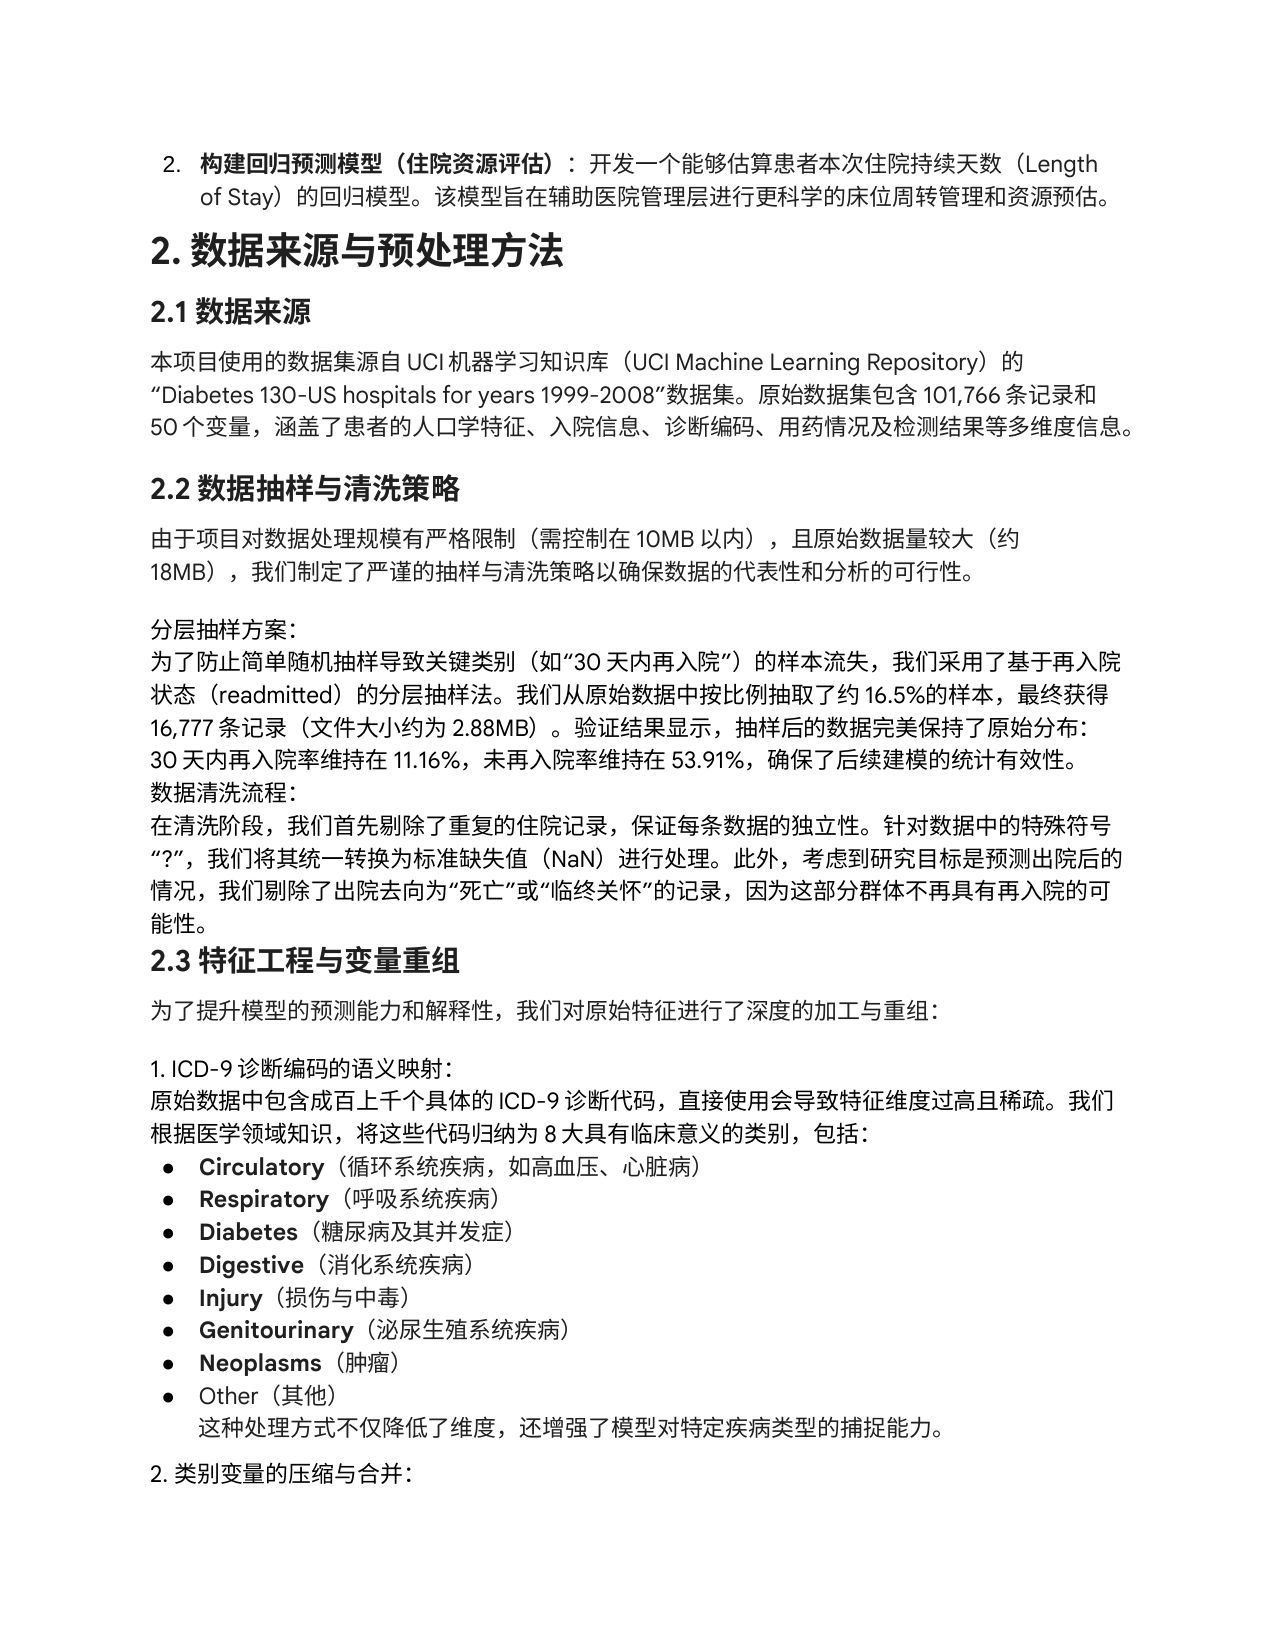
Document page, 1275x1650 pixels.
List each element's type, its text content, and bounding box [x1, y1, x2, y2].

text 本项目使用的数据集源自UCI机器学习知识库（UCI Machine Learning Repository）的“Diabetes 130-US hospitals for years 1999-2008”数据集。原始数据集包含101,766条记录和50个变量，涵盖了患者的人口学特征、入院信息、诊断编码、用药情况及检测结果等多维度信息。 [150, 348, 1125, 442]
subtitle 2.3 特征工程与变量重组 [150, 943, 1125, 979]
list Respiratory（呼吸系统疾病） [161, 1186, 1125, 1214]
list Genitourinary（泌尿生殖系统疾病） [161, 1316, 1125, 1345]
text 分层抽样方案： [150, 616, 1125, 644]
list Circulatory（循环系统疾病，如高血压、心脏病） [161, 1153, 1125, 1182]
list Injury（损伤与中毒） [161, 1284, 1125, 1312]
text 1. ICD-9诊断编码的语义映射： [150, 1055, 1125, 1083]
list Neoplasms（肿瘤） [161, 1349, 1125, 1378]
text 由于项目对数据处理规模有严格限制（需控制在10MB以内），且原始数据量较大（约18MB），我们制定了严谨的抽样与清洗策略以确保数据的代表性和分析的可行性。 [150, 525, 1125, 587]
text 在清洗阶段，我们首先剔除了重复的住院记录，保证每条数据的独立性。针对数据中的特殊符号“?”，我们将其统一转换为标准缺失值（NaN）进行处理。此外，考虑到研究目标是预测出院后的情况，我们剔除了出院去向为“死亡”或“临终关怀”的记录，因为这部分群体不再具有再入院的可能性。 [150, 812, 1125, 939]
list 构建回归预测模型（住院资源评估）：开发一个能够估算患者本次住院持续天数（Length of Stay）的回归模型。该模型旨在辅助医院管理层进行更科学的床位周转管理和资源预估。 [162, 150, 1125, 211]
subtitle 2. 数据来源与预处理方法 [150, 228, 1125, 275]
subtitle 2.1 数据来源 [150, 294, 1125, 331]
text 2. 类别变量的压缩与合并： [150, 1460, 1125, 1488]
text 为了提升模型的预测能力和解释性，我们对原始特征进行了深度的加工与重组： [150, 997, 1125, 1026]
text 原始数据中包含成百上千个具体的ICD-9诊断代码，直接使用会导致特征维度过高且稀疏。我们根据医学领域知识，将这些代码归纳为8大具有临床意义的类别，包括： [150, 1087, 1125, 1149]
text 数据清洗流程： [150, 779, 1125, 808]
subtitle 2.2 数据抽样与清洗策略 [150, 471, 1125, 508]
list Digestive（消化系统疾病） [161, 1251, 1125, 1280]
text 为了防止简单随机抽样导致关键类别（如“30天内再入院”）的样本流失，我们采用了基于再入院状态（readmitted）的分层抽样法。我们从原始数据中按比例抽取了约16.5%的样本，最终获得16,777条记录（文件大小约为2.88MB）。验证结果显示，抽样后的数据完美保持了原始分布：30天内再入院率维持在11.16%，未再入院率维持在53.91%，确保了后续建模的统计有效性。 [150, 648, 1125, 775]
list Diabetes（糖尿病及其并发症） [161, 1218, 1125, 1247]
list Other（其他） 这种处理方式不仅降低了维度，还增强了模型对特定疾病类型的捕捉能力。 [161, 1382, 1125, 1443]
